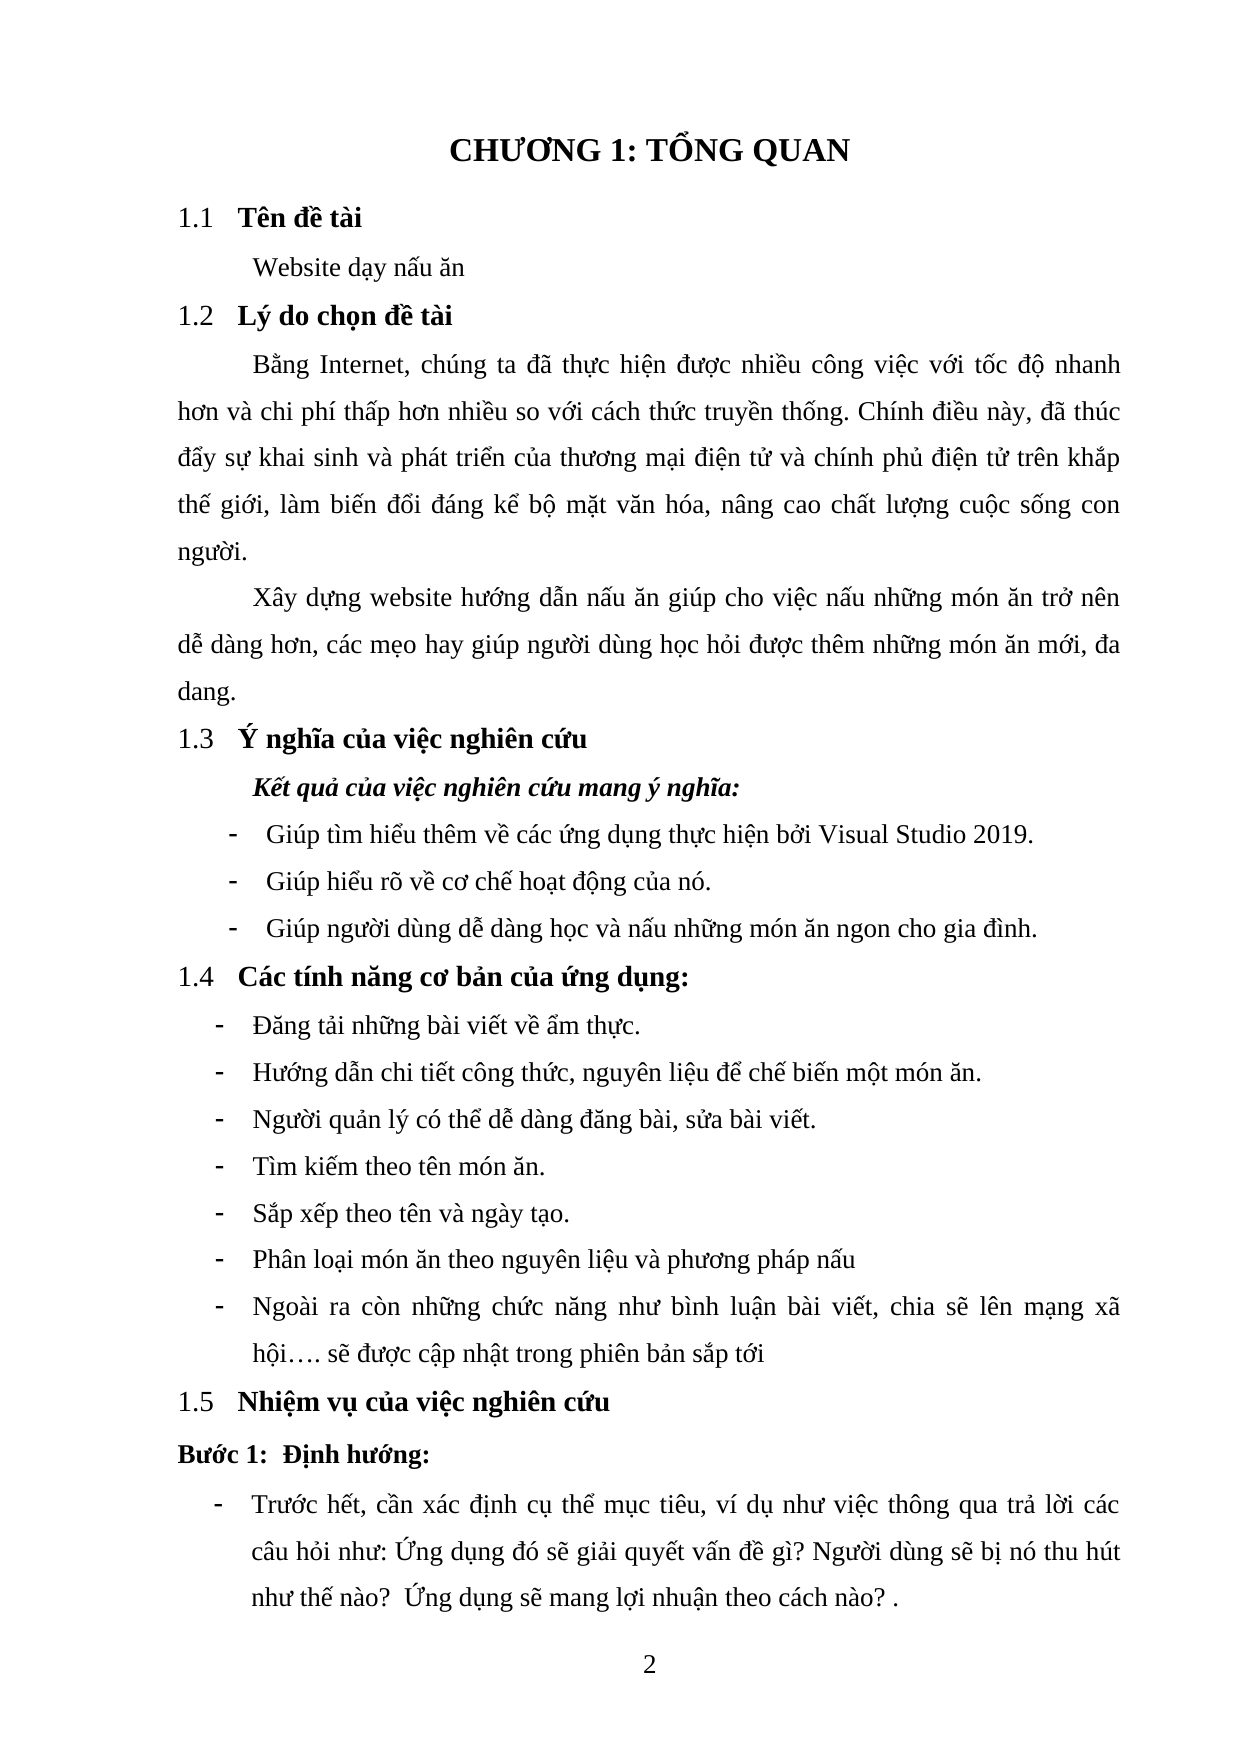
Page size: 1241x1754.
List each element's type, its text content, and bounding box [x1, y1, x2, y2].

list Đăng tải những bài viết về ẩm thực. [215, 1009, 1122, 1040]
list Giúp tìm hiểu thêm về các ứng dụng thực hiện bởi Visual Studio 2019. [228, 818, 1122, 849]
list Phân loại món ăn theo nguyên liệu và phương pháp nấu [215, 1243, 1122, 1275]
text Website dạy nấu ăn [177, 251, 1122, 282]
list Giúp người dùng dễ dàng học và nấu những món ăn ngon cho gia đình. [228, 912, 1122, 943]
list Tìm kiếm theo tên món ăn. [215, 1150, 1122, 1181]
subtitle Tên đề tài [177, 201, 1122, 234]
text Bằng Internet, chúng ta đã thực hiện được nhiều công việc với tốc độ nhanh hơn và chi phí thấp hơn nhiều so với cách thức truyền thống. Chính điều này, đã thúc đẩy sự khai sinh và phát triển của thương mại điện tử và chính phủ điện tử trên khắp thế giới, làm biến đổi đáng kể bộ mặt văn hóa, nâng cao chất lượng cuộc sống con người. [177, 348, 1122, 566]
list Sắp xếp theo tên và ngày tạo. [215, 1197, 1122, 1228]
text Kết quả của việc nghiên cứu mang ý nghĩa: [177, 772, 1122, 803]
list Người quản lý có thể dễ dàng đăng bài, sửa bài viết. [215, 1103, 1122, 1134]
list Ngoài ra còn những chức năng như bình luận bài viết, chia sẽ lên mạng xã hội…. sẽ được cập nhật trong phiên bản sắp tới [215, 1290, 1122, 1368]
subtitle Lý do chọn đề tài [177, 298, 1122, 331]
subtitle Nhiệm vụ của việc nghiên cứu [177, 1384, 1122, 1417]
subtitle CHƯƠNG 1: TỔNG QUAN [132, 131, 1122, 169]
list Hướng dẫn chi tiết công thức, nguyên liệu để chế biến một món ăn. [215, 1056, 1122, 1087]
list Giúp hiểu rõ về cơ chế hoạt động của nó. [228, 865, 1122, 896]
subtitle Ý nghĩa của việc nghiên cứu [177, 721, 1122, 755]
text Bước 1: Định hướng: [177, 1434, 1122, 1470]
subtitle Các tính năng cơ bản của ứng dụng: [177, 959, 1122, 992]
list Trước hết, cần xác định cụ thể mục tiêu, ví dụ như việc thông qua trả lời các câu hỏi như: Ứng dụng đó sẽ giải quyết vấn đề gì? Người dùng sẽ bị nó thu hút như thế nào? Ứng dụng sẽ mang lợi nhuận theo cách nào? . [213, 1488, 1122, 1613]
text Xây dựng website hướng dẫn nấu ăn giúp cho việc nấu những món ăn trở nên dễ dàng hơn, các mẹo hay giúp người dùng học hỏi được thêm những món ăn mới, đa dang. [177, 581, 1122, 706]
